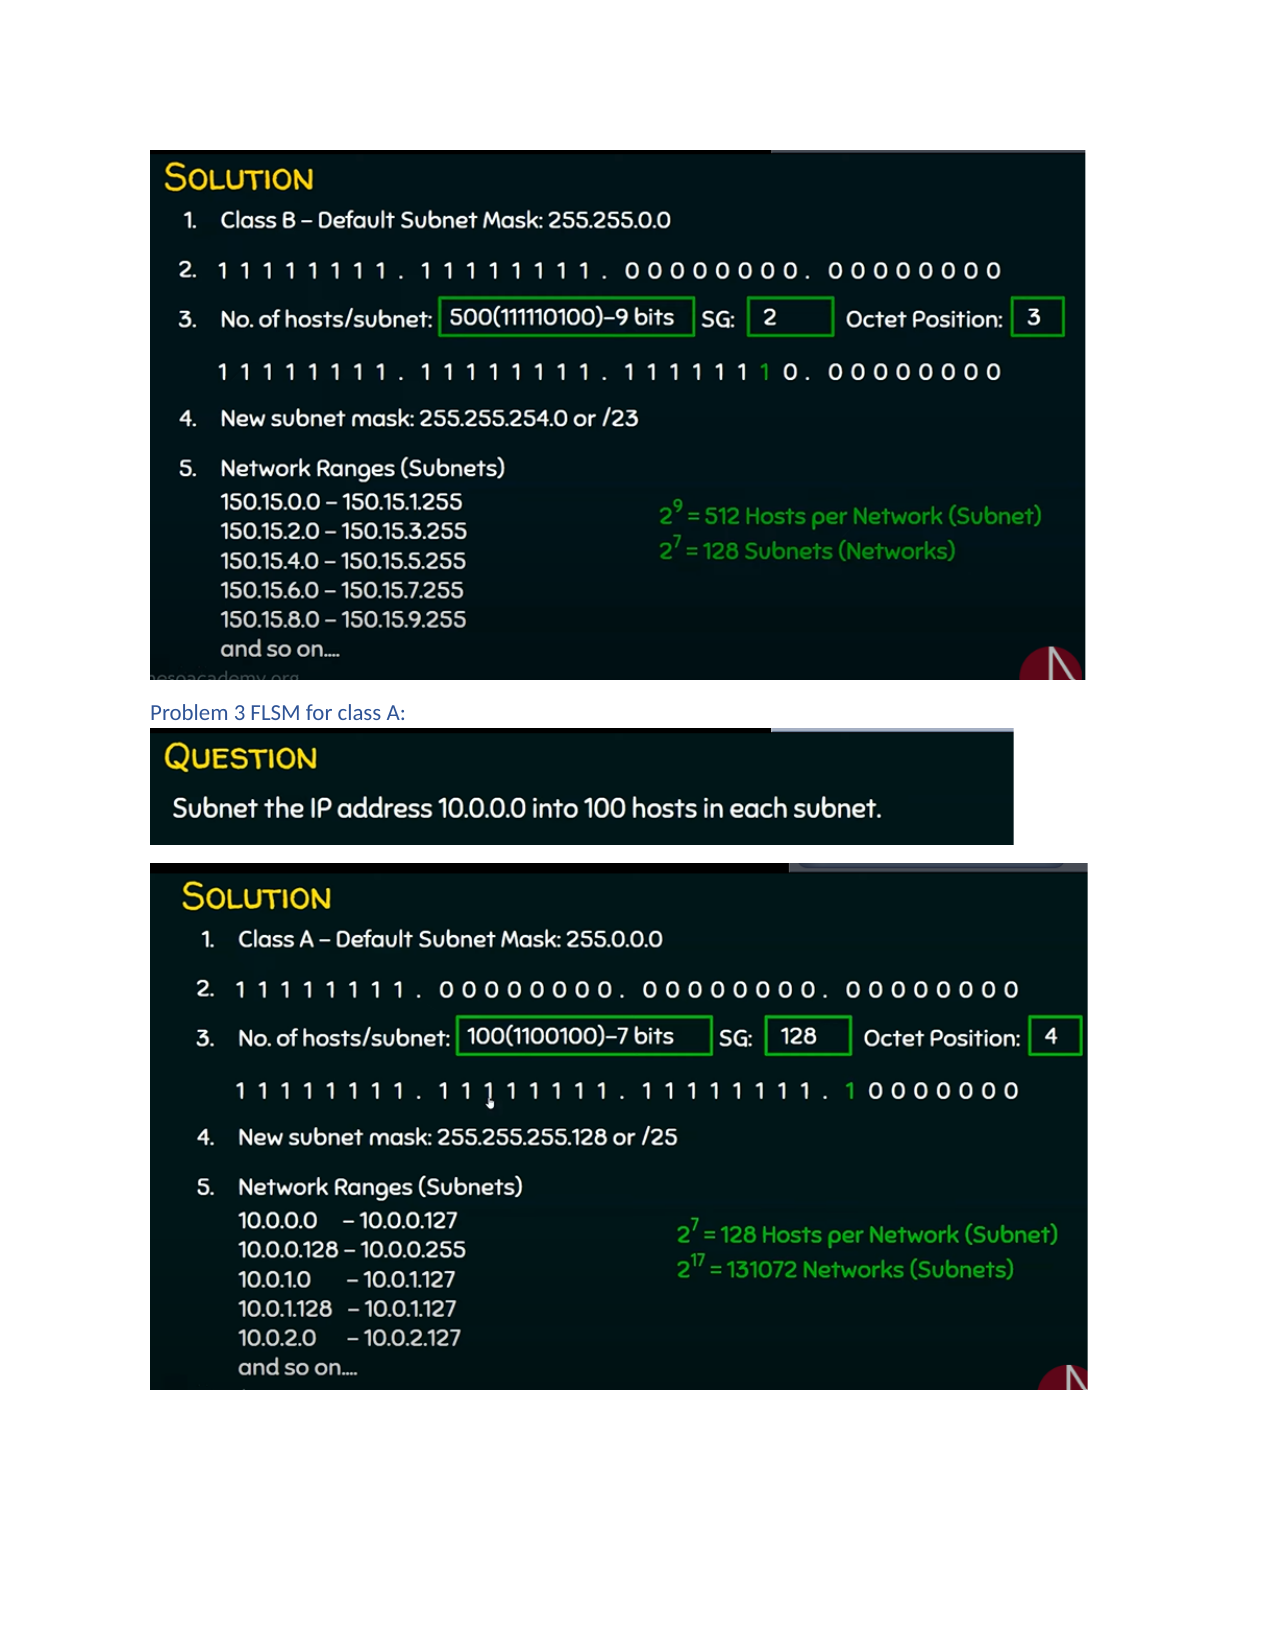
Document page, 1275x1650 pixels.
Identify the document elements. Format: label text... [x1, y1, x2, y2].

picture [150, 863, 1088, 1390]
picture [150, 150, 1086, 680]
subtitle Problem 3 FLSM for class A: [150, 698, 1125, 726]
picture [150, 728, 1014, 845]
